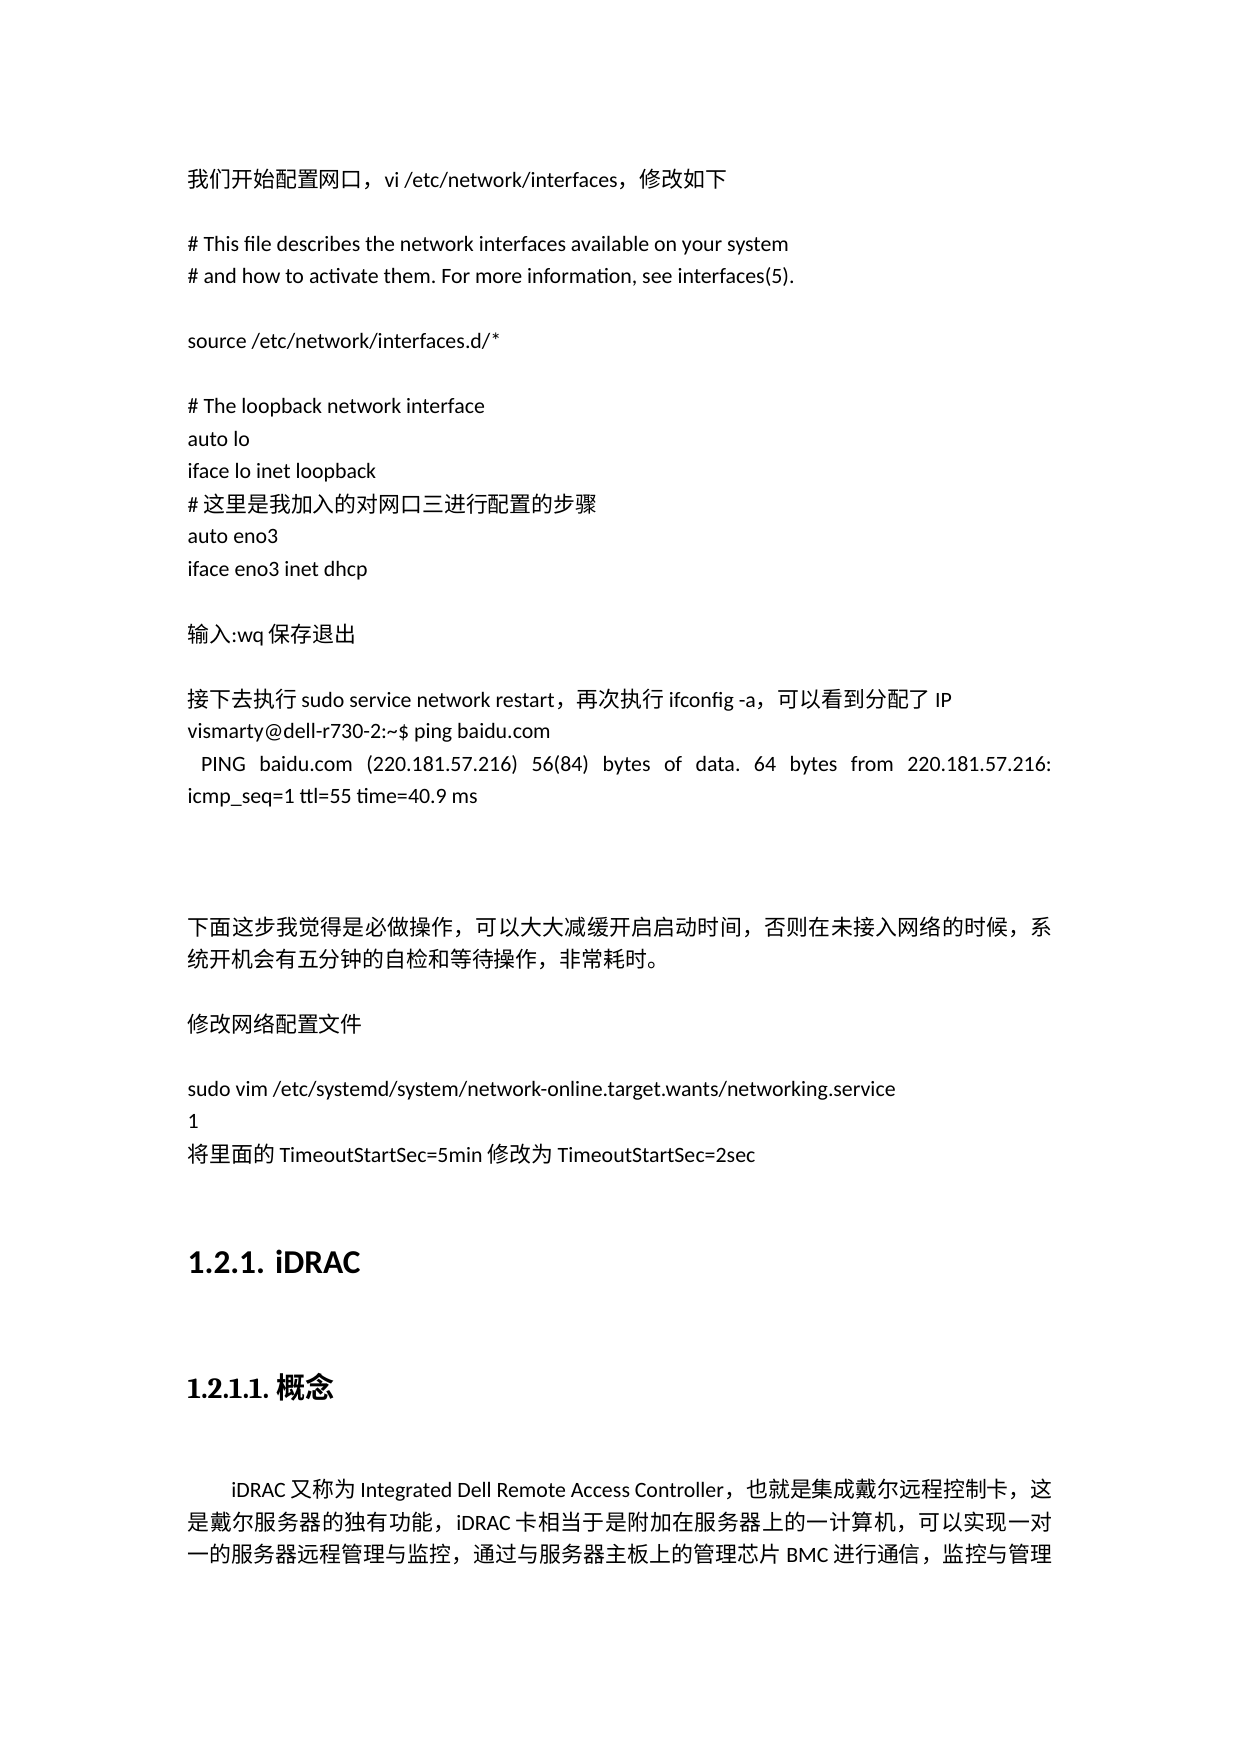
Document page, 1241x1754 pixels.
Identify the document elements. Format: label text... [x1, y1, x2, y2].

text # This file describes the network interfaces available on your system [187, 227, 1053, 259]
text iface eno3 inet dhcp [187, 552, 1053, 584]
text # The loopback network interface [187, 389, 1053, 422]
text auto lo [187, 422, 1053, 454]
text PING baidu.com (220.181.57.216) 56(84) bytes of data. 64 bytes from 220.181.57.216: icmp_seq=1 ttl=55 time=40.9 ms [187, 747, 1053, 812]
text # 这里是我加入的对网口三进行配置的步骤 [187, 487, 1053, 519]
text vismarty@dell-r730-2:~$ ping baidu.com [187, 714, 1053, 747]
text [187, 1472, 1053, 1569]
text 1 [187, 1104, 1053, 1137]
text 下面这步我觉得是必做操作，可以大大减缓开启启动时间，否则在未接入网络的时候，系统开机会有五分钟的自检和等待操作，非常耗时。 [187, 909, 1053, 974]
subtitle 概念 [187, 1353, 1053, 1418]
text auto eno3 [187, 519, 1053, 552]
text sudo vim /etc/systemd/system/network-online.target.wants/networking.service [187, 1072, 1053, 1104]
text 修改网络配置文件 [187, 1007, 1053, 1039]
text 我们开始配置网口，vi /etc/network/interfaces，修改如下 [187, 162, 1053, 194]
text source /etc/network/interfaces.d/* [187, 324, 1053, 357]
subtitle iDRAC [187, 1229, 1053, 1294]
text 输入:wq保存退出 [187, 617, 1053, 649]
text 接下去执行sudo service network restart，再次执行ifconfig -a，可以看到分配了IP [187, 682, 1053, 714]
text # and how to activate them. For more information, see interfaces(5). [187, 259, 1053, 292]
text iface lo inet loopback [187, 454, 1053, 487]
text 将里面的TimeoutStartSec=5min 修改为TimeoutStartSec=2sec [187, 1137, 1053, 1169]
